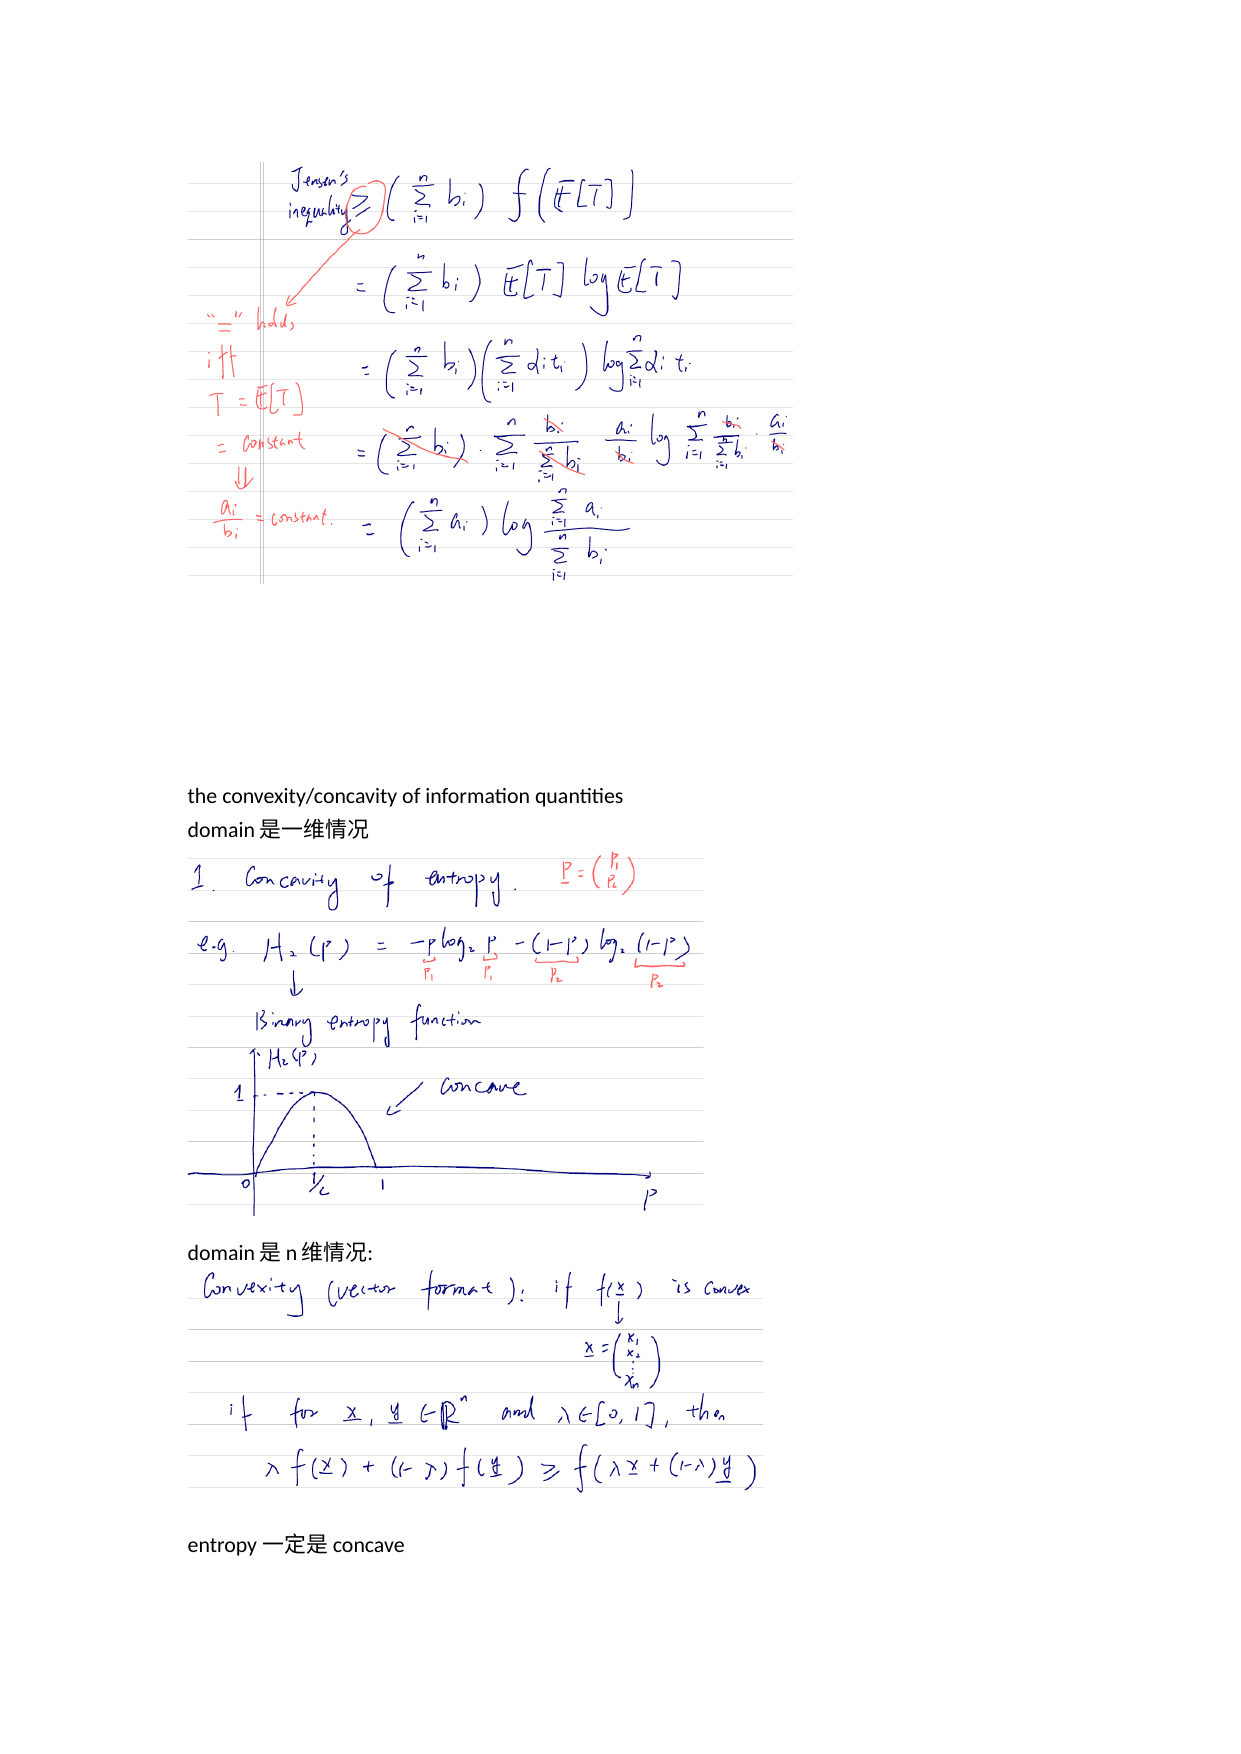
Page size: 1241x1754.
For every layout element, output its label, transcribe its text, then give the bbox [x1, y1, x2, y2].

picture [187, 162, 793, 584]
text the convexity/concavity of information quantities [187, 779, 1053, 812]
picture [187, 1267, 764, 1501]
text domain是n维情况: [187, 1234, 1053, 1267]
text domain是一维情况 [187, 812, 1053, 844]
text entropy 一定是 concave [187, 1527, 1053, 1559]
picture [187, 844, 704, 1216]
